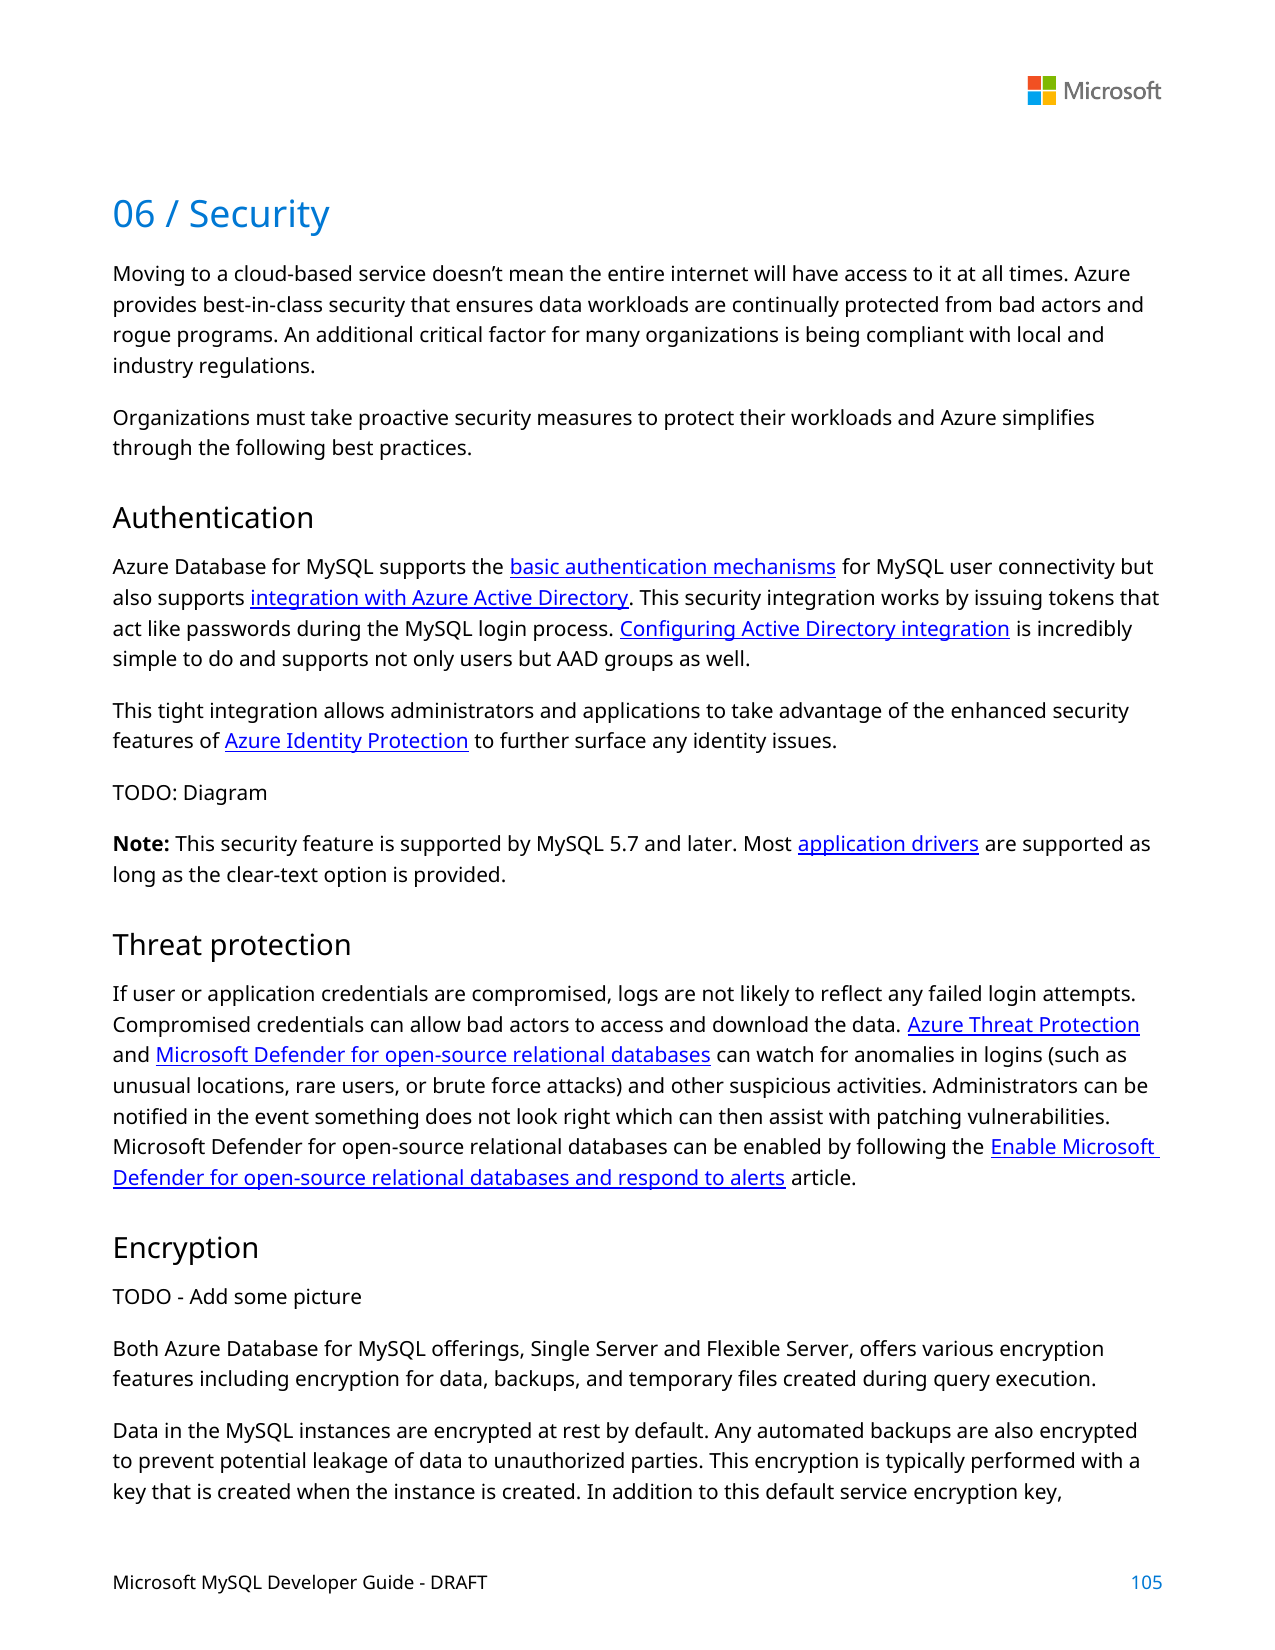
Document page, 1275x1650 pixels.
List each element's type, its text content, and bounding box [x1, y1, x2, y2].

text Note: This security feature is supported by MySQL 5.7 and later. Most application drivers are supported as long as the clear-text option is provided. [112, 829, 1162, 888]
text TODO - Add some picture [112, 1282, 1162, 1311]
subtitle Threat protection [112, 924, 1162, 964]
subtitle Encryption [112, 1227, 1162, 1267]
text If user or application credentials are compromised, logs are not likely to reflect any failed login attempts. Compromised credentials can allow bad actors to access and download the data. Azure Threat Protection and Microsoft Defender for open-source relational databases can watch for anomalies in logins (such as unusual locations, rare users, or brute force attacks) and other suspicious activities. Administrators can be notified in the event something does not look right which can then assist with patching vulnerabilities. Microsoft Defender for open-source relational databases can be enabled by following the Enable Microsoft Defender for open-source relational databases and respond to alerts article. [112, 979, 1162, 1191]
text This tight integration allows administrators and applications to take advantage of the enhanced security features of Azure Identity Protection to further surface any identity issues. [112, 696, 1162, 755]
subtitle 06 / Security [112, 187, 1162, 238]
text Both Azure Database for MySQL offerings, Single Server and Flexible Server, offers various encryption features including encryption for data, backups, and temporary files created during query execution. [112, 1334, 1162, 1393]
picture [1026, 75, 1163, 107]
text Organizations must take proactive security measures to protect their workloads and Azure simplifies through the following best practices. [112, 403, 1162, 462]
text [112, 1416, 1162, 1506]
text Azure Database for MySQL supports the basic authentication mechanisms for MySQL user connectivity but also supports integration with Azure Active Directory. This security integration works by issuing tokens that act like passwords during the MySQL login process. Configuring Active Directory integration is incredibly simple to do and supports not only users but AAD groups as well. [112, 552, 1162, 673]
subtitle Authentication [112, 497, 1162, 537]
text TODO: Diagram [112, 778, 1162, 806]
text Moving to a cloud-based service doesn’t mean the entire internet will have access to it at all times. Azure provides best-in-class security that ensures data workloads are continually protected from bad actors and rogue programs. An additional critical factor for many organizations is being compliant with local and industry regulations. [112, 259, 1162, 379]
